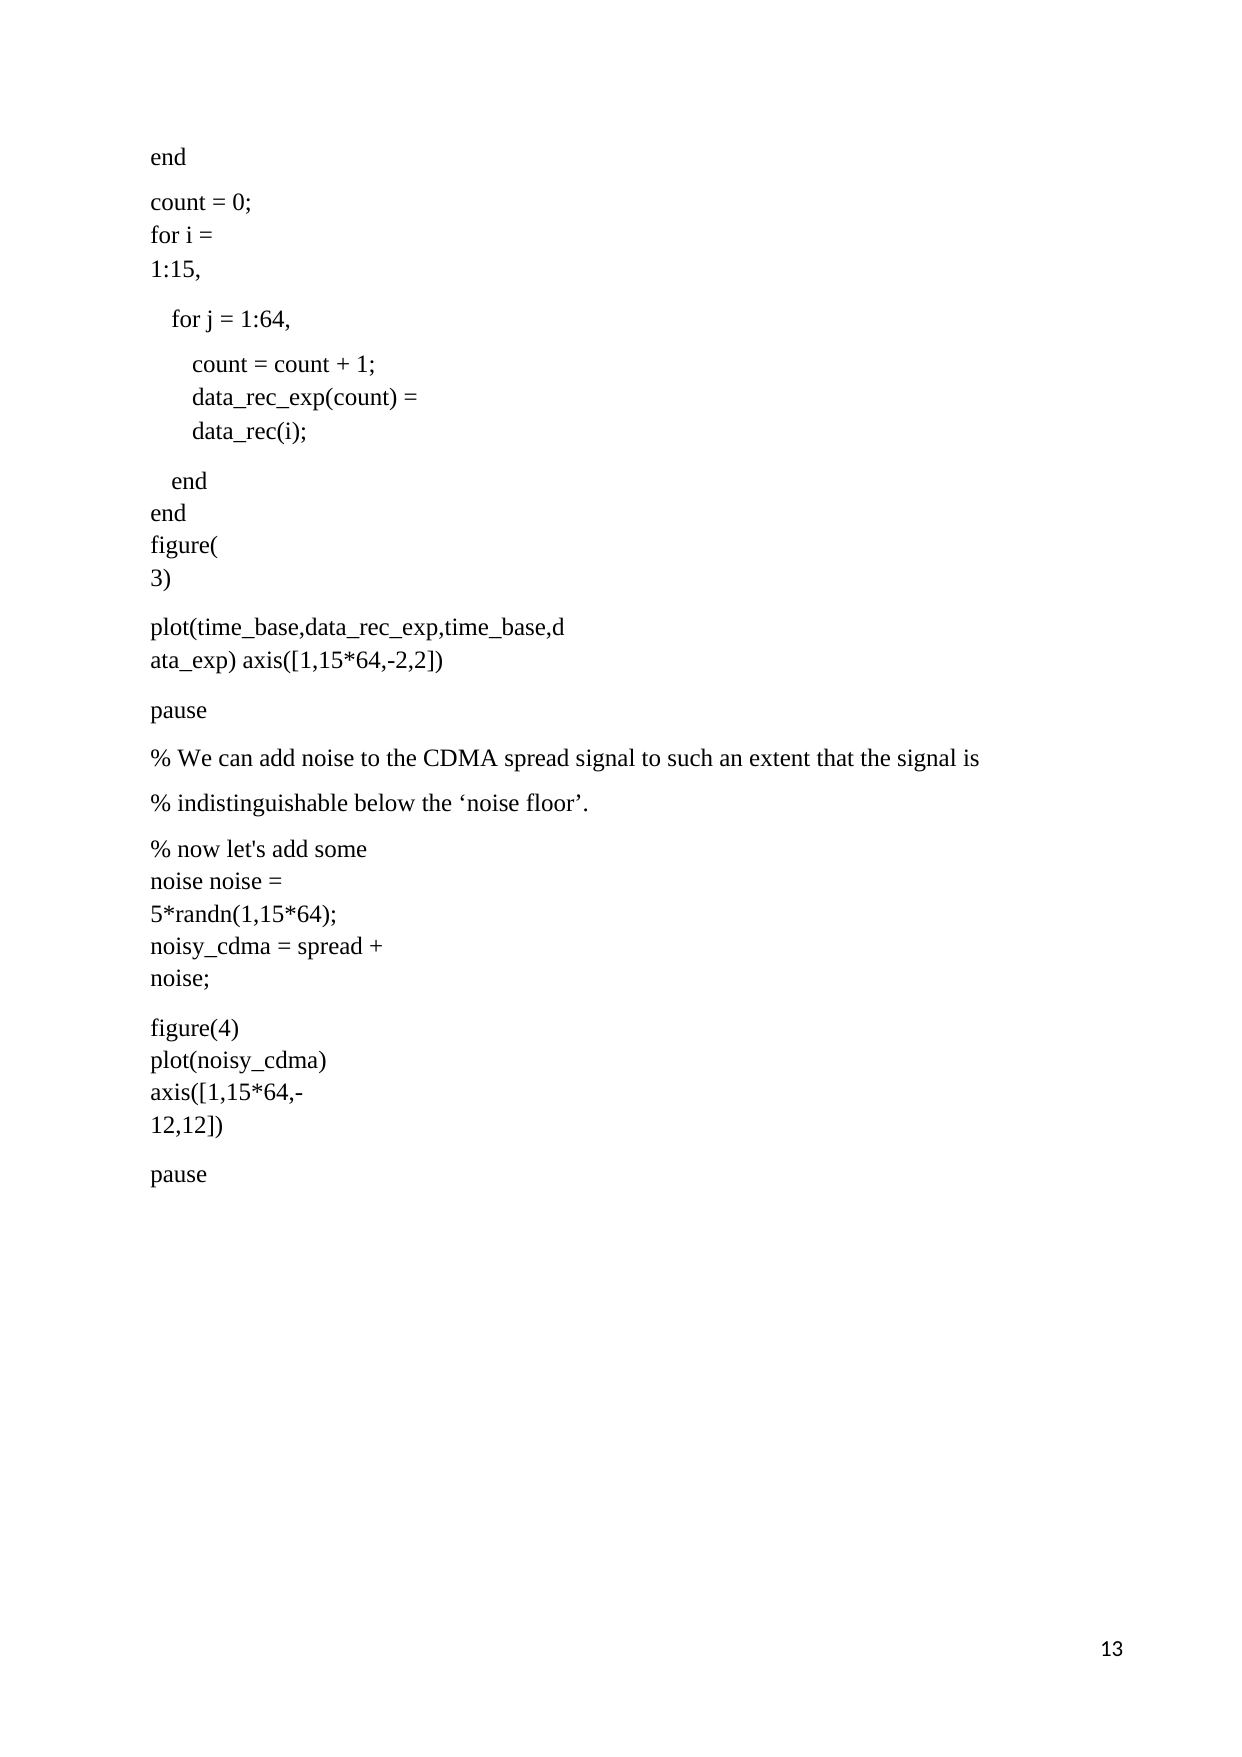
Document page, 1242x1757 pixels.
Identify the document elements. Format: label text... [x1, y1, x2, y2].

text pause [150, 1159, 1123, 1188]
text pause [150, 695, 1123, 724]
text for j = 1:64, [171, 304, 1123, 332]
text plot(time_base,data_rec_exp,time_base,data_exp) axis([1,15*64,-2,2]) [150, 612, 571, 674]
text end [150, 142, 1123, 170]
text count = 0; for i = 1:15, [150, 187, 255, 282]
text % now let's add some noise noise = 5*randn(1,15*64); noisy_cdma = spread + noise; [150, 834, 408, 992]
text % indistinguishable below the ‘noise floor’. [150, 788, 1123, 817]
text end end figure(3) [150, 466, 226, 592]
text % We can add noise to the CDMA spread signal to such an extent that the signal is [150, 743, 1123, 772]
text count = count + 1; data_rec_exp(count) = data_rec(i); [192, 349, 493, 444]
text figure(4) plot(noisy_cdma) axis([1,15*64,-12,12]) [150, 1013, 341, 1138]
